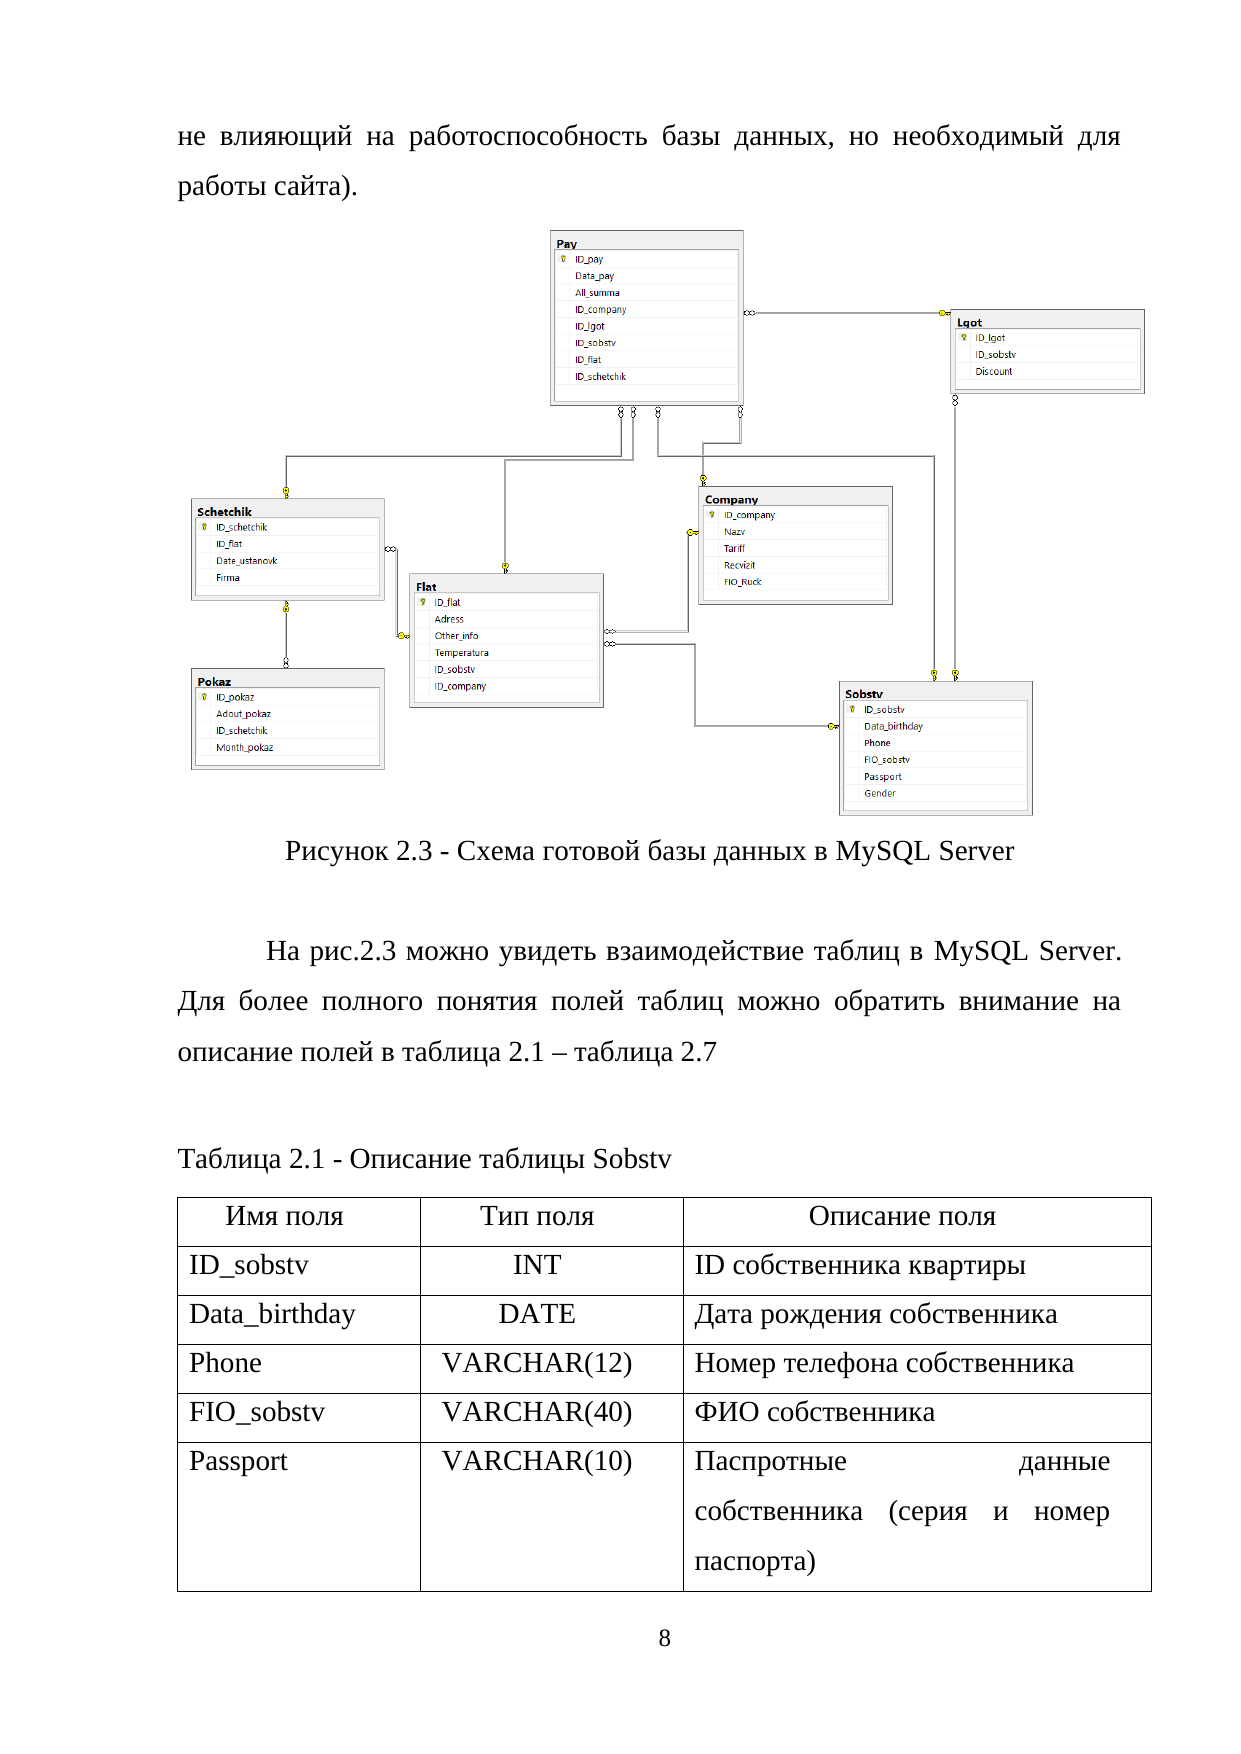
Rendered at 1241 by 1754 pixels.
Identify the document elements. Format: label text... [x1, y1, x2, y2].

text Таблица 2.1 - Описание таблицы Sobstv [177, 1141, 1152, 1174]
table_header Описание поля [684, 1198, 1151, 1246]
table_cell ID_sobstv [178, 1247, 420, 1295]
table_cell ФИО собственника [684, 1394, 1151, 1442]
table_cell Phone [178, 1345, 420, 1393]
table_cell INT [421, 1247, 683, 1295]
table_cell Паспротные данные собственника (серия и номер паспорта) [684, 1443, 1151, 1591]
table_cell VARCHAR(40) [421, 1394, 683, 1442]
table_cell VARCHAR(10) [421, 1443, 683, 1591]
table_cell DATE [421, 1296, 683, 1344]
table_cell Дата рождения собственника [684, 1296, 1151, 1344]
table_cell VARCHAR(12) [421, 1345, 683, 1393]
text Рисунок 2.3 - Схема готовой базы данных в MySQL Server [177, 833, 1122, 866]
table_cell FIO_sobstv [178, 1394, 420, 1442]
table_cell Passport [178, 1443, 420, 1591]
picture [177, 218, 1146, 819]
text На рис.2.3 можно увидеть взаимодействие таблиц в MySQL Server. Для более полного понятия полей таблиц можно обратить внимание на описание полей в таблица 2.1 – таблица 2.7 [177, 933, 1122, 1067]
table_cell Номер телефона собственника [684, 1345, 1151, 1393]
table_cell Data_birthday [178, 1296, 420, 1344]
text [177, 118, 1122, 202]
table_header Тип поля [421, 1198, 683, 1246]
table_cell ID собственника квартиры [684, 1247, 1151, 1295]
table_header Имя поля [178, 1198, 420, 1246]
